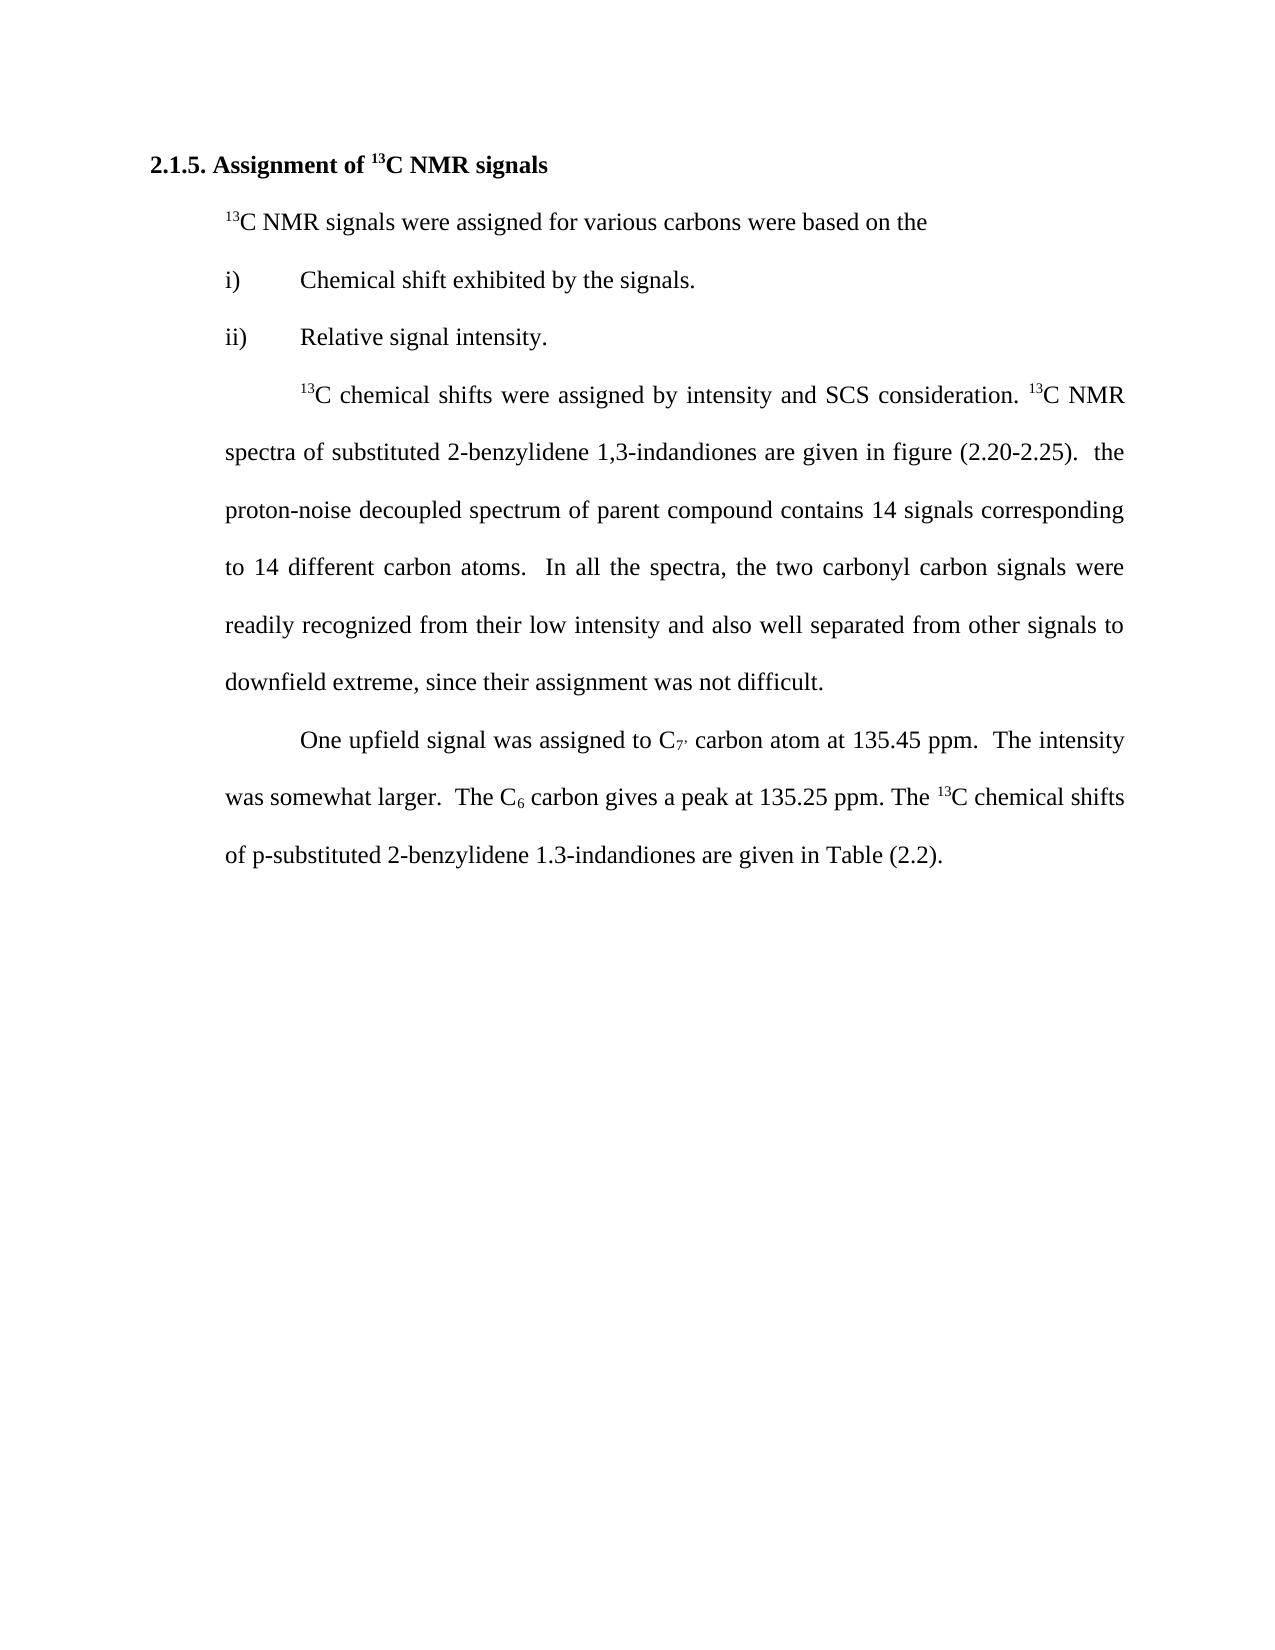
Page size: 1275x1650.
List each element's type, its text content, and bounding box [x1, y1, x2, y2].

text 2.1.5. Assignment of 13C NMR signals [150, 150, 1125, 179]
text 13C chemical shifts were assigned by intensity and SCS consideration. 13C NMR spectra of substituted 2-benzylidene 1,3-indandiones are given in figure (2.20-2.25). the proton-noise decoupled spectrum of parent compound contains 14 signals corresponding to 14 different carbon atoms. In all the spectra, the two carbonyl carbon signals were readily recognized from their low intensity and also well separated from other signals to downfield extreme, since their assignment was not difficult. [225, 380, 1125, 696]
list Relative signal intensity. [225, 322, 1125, 351]
list Chemical shift exhibited by the signals. [225, 265, 1125, 294]
text 13C NMR signals were assigned for various carbons were based on the [150, 207, 1125, 236]
text One upfield signal was assigned to C7’ carbon atom at 135.45 ppm. The intensity was somewhat larger. The C6 carbon gives a peak at 135.25 ppm. The 13C chemical shifts of p-substituted 2-benzylidene 1.3-indandiones are given in Table (2.2). [225, 725, 1125, 869]
